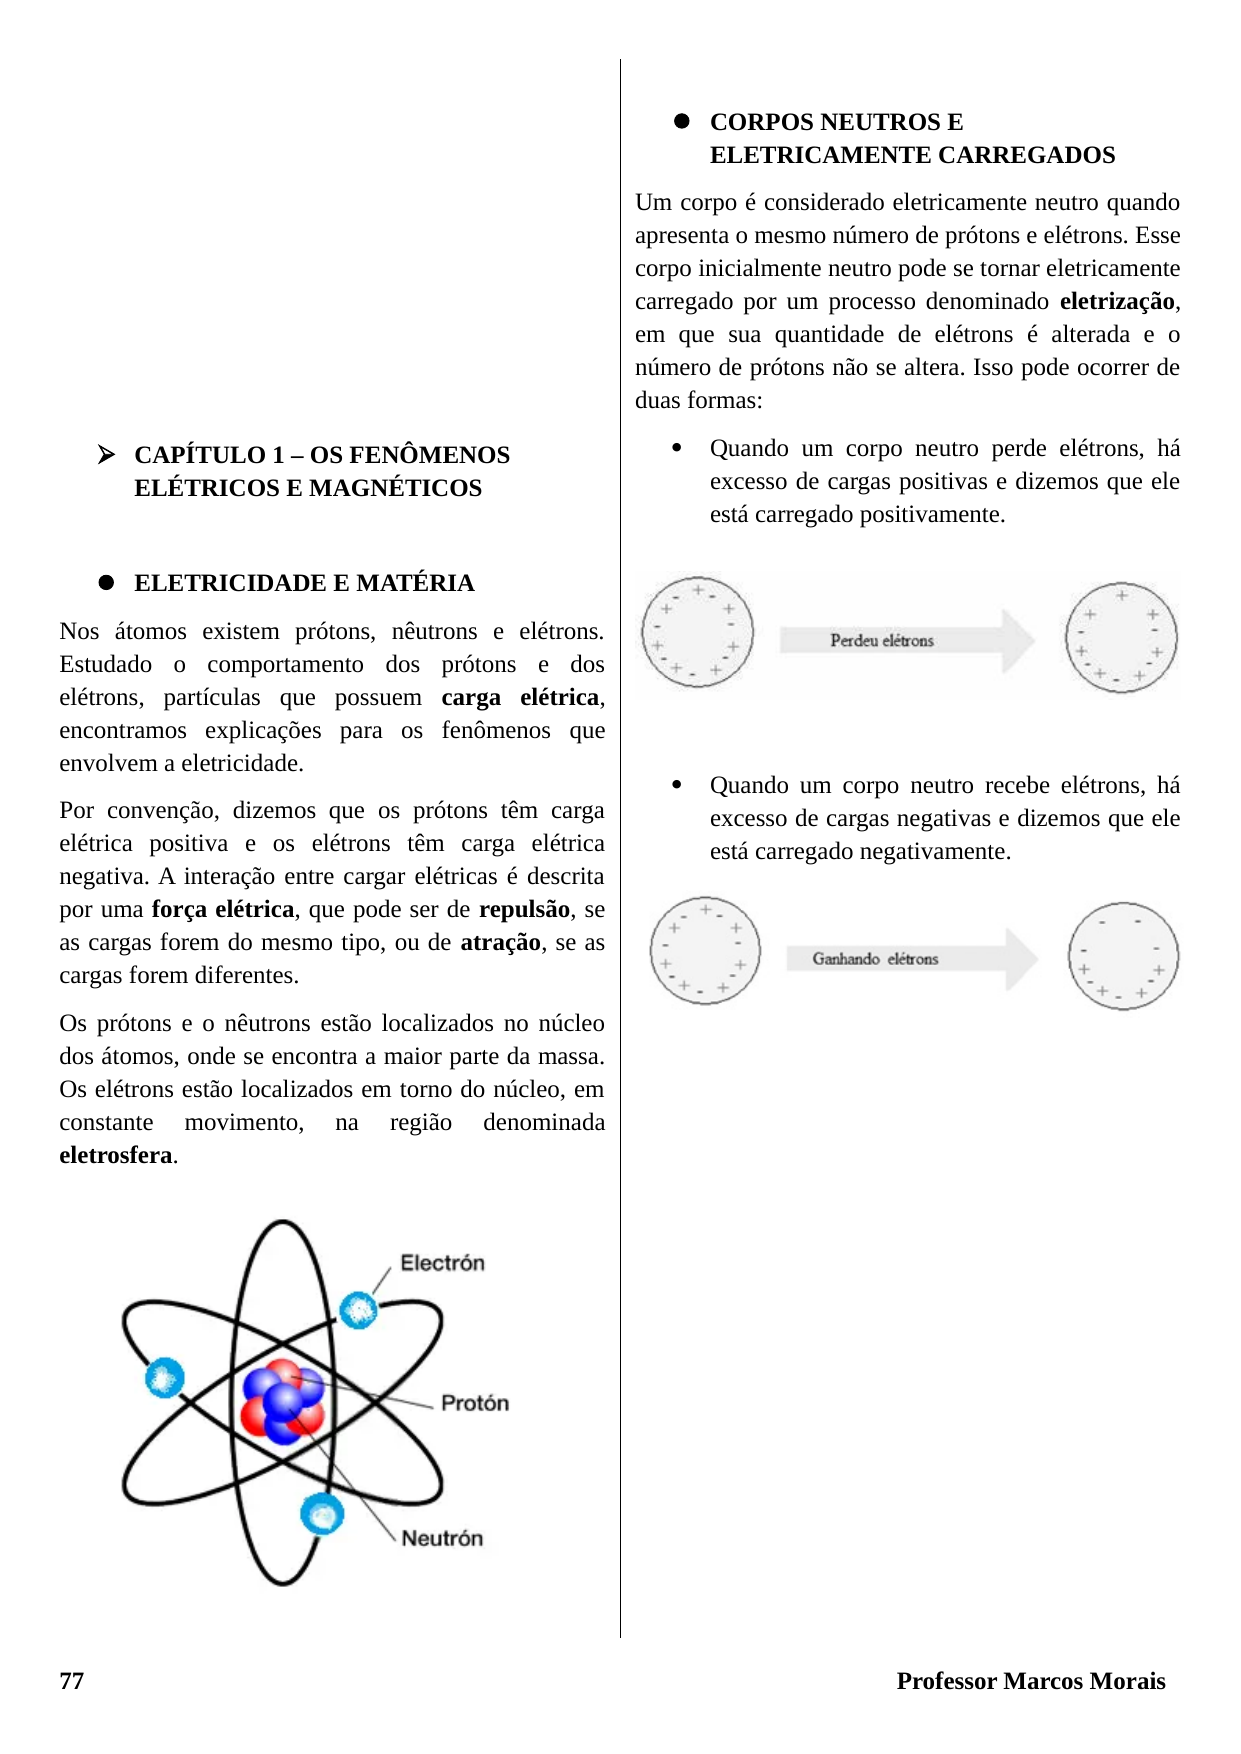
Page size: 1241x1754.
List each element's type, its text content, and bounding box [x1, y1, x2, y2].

list Quando um corpo neutro recebe elétrons, há excesso de cargas negativas e dizemos que ele está carregado negativamente. [672, 770, 1181, 865]
text Os prótons e o nêutrons estão localizados no núcleo dos átomos, onde se encontra a maior parte da massa. Os elétrons estão localizados em torno do núcleo, em constante movimento, na região denominada eletrosfera. [59, 1008, 605, 1169]
text Nos átomos existem prótons, nêutrons e elétrons. Estudado o comportamento dos prótons e dos elétrons, partículas que possuem carga elétrica, encontramos explicações para os fenômenos que envolvem a eletricidade. [59, 616, 605, 777]
picture [639, 890, 1186, 1018]
list CORPOS NEUTROS E ELETRICAMENTE CARREGADOS [672, 107, 1181, 168]
text Por convenção, dizemos que os prótons têm carga elétrica positiva e os elétrons têm carga elétrica negativa. A interação entre cargar elétricas é descrita por uma força elétrica, que pode ser de repulsão, se as cargas forem do mesmo tipo, ou de atração, se as cargas forem diferentes. [59, 795, 605, 989]
list ELETRICIDADE E MATÉRIA [97, 568, 605, 597]
list Quando um corpo neutro perde elétrons, há excesso de cargas positivas e dizemos que ele está carregado positivamente. [672, 433, 1181, 528]
text Um corpo é considerado eletricamente neutro quando apresenta o mesmo número de prótons e elétrons. Esse corpo inicialmente neutro pode se tornar eletricamente carregado por um processo denominado eletrização, em que sua quantidade de elétrons é alterada e o número de prótons não se altera. Isso pode ocorrer de duas formas: [635, 187, 1181, 414]
picture [97, 1205, 567, 1601]
list CAPÍTULO 1 – OS FENÔMENOS ELÉTRICOS E MAGNÉTICOS [97, 440, 605, 502]
picture [634, 571, 1182, 700]
